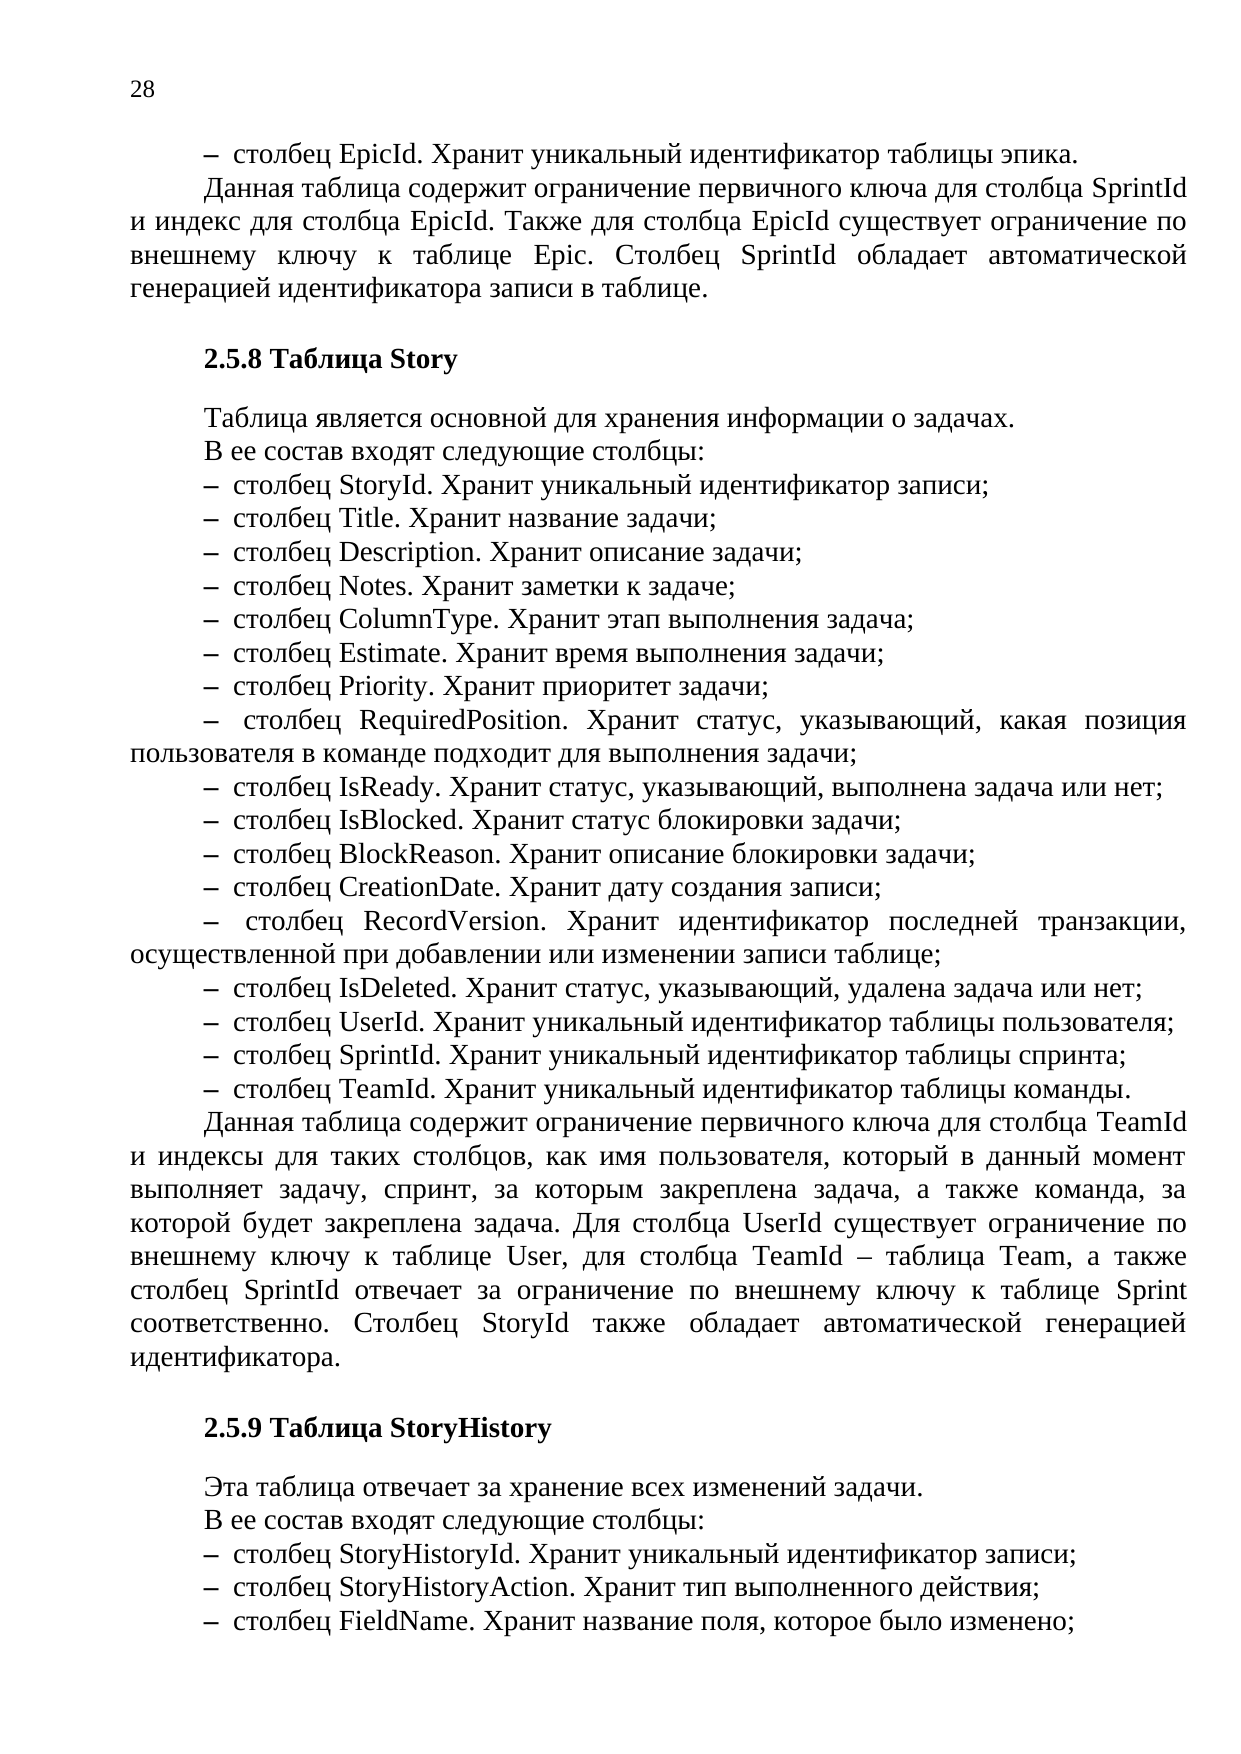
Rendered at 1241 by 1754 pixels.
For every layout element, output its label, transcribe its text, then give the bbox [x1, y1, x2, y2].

text Данная таблица содержит ограничение первичного ключа для столбца SprintId и индекс для столбца EpicId. Также для столбца EpicId существует ограничение по внешнему ключу к таблице Epic. Столбец SprintId обладает автоматической генерацией идентификатора записи в таблице. [130, 170, 1187, 304]
text В ее состав входят следующие столбцы: [130, 1502, 1187, 1536]
list Таблица StoryHistory [130, 1410, 1187, 1444]
list столбец FieldName. Хранит название поля, которое было изменено; [130, 1603, 1187, 1636]
list столбец Notes. Хранит заметки к задаче; [130, 568, 1187, 601]
list столбец SprintId. Хранит уникальный идентификатор таблицы спринта; [130, 1037, 1187, 1071]
list столбец Title. Хранит название задачи; [130, 501, 1187, 534]
list столбец IsReady. Хранит статус, указывающий, выполнена задача или нет; [130, 769, 1187, 802]
list Таблица Story [130, 341, 1187, 375]
list столбец UserId. Хранит уникальный идентификатор таблицы пользователя; [130, 1004, 1187, 1037]
list столбец StoryHistoryAction. Хранит тип выполненного действия; [130, 1569, 1187, 1603]
list столбец BlockReason. Хранит описание блокировки задачи; [130, 836, 1187, 869]
list столбец Priority. Хранит приоритет задачи; [130, 668, 1187, 702]
list столбец TeamId. Хранит уникальный идентификатор таблицы команды. [130, 1071, 1187, 1104]
list столбец Estimate. Хранит время выполнения задачи; [130, 635, 1187, 668]
text Данная таблица содержит ограничение первичного ключа для столбца TeamId и индексы для таких столбцов, как имя пользователя, который в данный момент выполняет задачу, спринт, за которым закреплена задача, а также команда, за которой будет закреплена задача. Для столбца UserId существует ограничение по внешнему ключу к таблице User, для столбца TeamId – таблица Team, а также столбец SprintId отвечает за ограничение по внешнему ключу к таблице Sprint соответственно. Столбец StoryId также обладает автоматической генерацией идентификатора. [130, 1104, 1187, 1373]
list столбец RecordVersion. Хранит идентификатор последней транзакции, осуществленной при добавлении или изменении записи таблице; [130, 903, 1187, 970]
text Таблица является основной для хранения информации о задачах. [130, 400, 1187, 433]
list столбец ColumnType. Хранит этап выполнения задача; [130, 601, 1187, 635]
text В ее состав входят следующие столбцы: [130, 433, 1187, 467]
list столбец IsBlocked. Хранит статус блокировки задачи; [130, 802, 1187, 836]
list столбец RequiredPosition. Хранит статус, указывающий, какая позиция пользователя в команде подходит для выполнения задачи; [130, 702, 1187, 769]
list столбец IsDeleted. Хранит статус, указывающий, удалена задача или нет; [130, 970, 1187, 1004]
list столбец EpicId. Хранит уникальный идентификатор таблицы эпика. [130, 136, 1187, 170]
list столбец StoryHistoryId. Хранит уникальный идентификатор записи; [130, 1536, 1187, 1569]
list столбец CreationDate. Хранит дату создания записи; [130, 869, 1187, 903]
list столбец StoryId. Хранит уникальный идентификатор записи; [130, 467, 1187, 501]
list столбец Description. Хранит описание задачи; [130, 534, 1187, 568]
text Эта таблица отвечает за хранение всех изменений задачи. [130, 1469, 1187, 1502]
